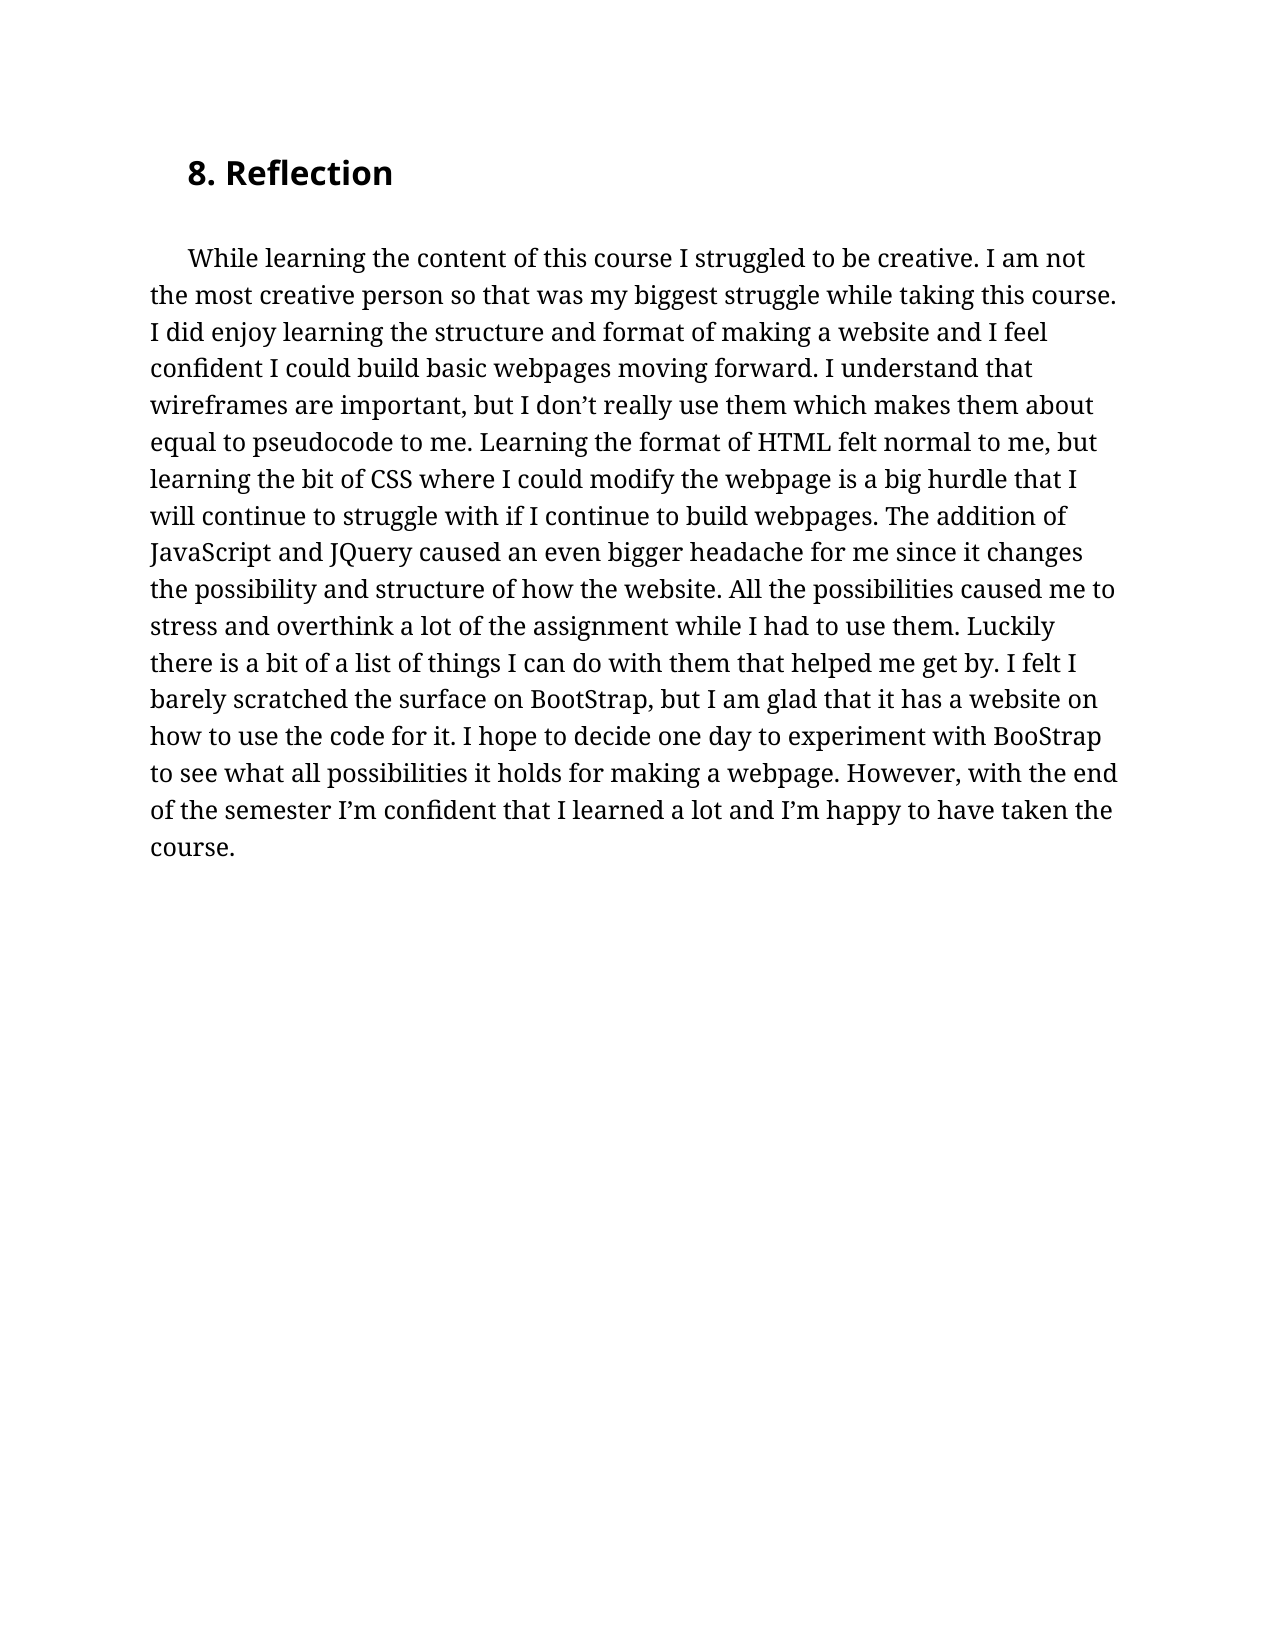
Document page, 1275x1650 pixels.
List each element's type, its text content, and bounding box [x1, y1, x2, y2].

text While learning the content of this course I struggled to be creative. I am not the most creative person so that was my biggest struggle while taking this course. I did enjoy learning the structure and format of making a website and I feel confident I could build basic webpages moving forward. I understand that wireframes are important, but I don’t really use them which makes them about equal to pseudocode to me. Learning the format of HTML felt normal to me, but learning the bit of CSS where I could modify the webpage is a big hurdle that I will continue to struggle with if I continue to build webpages. The addition of JavaScript and JQuery caused an even bigger headache for me since it changes the possibility and structure of how the website. All the possibilities caused me to stress and overthink a lot of the assignment while I had to use them. Luckily there is a bit of a list of things I can do with them that helped me get by. I felt I barely scratched the surface on BootStrap, but I am glad that it has a website on how to use the code for it. I hope to decide one day to experiment with BooStrap to see what all possibilities it holds for making a webpage. However, with the end of the semester I’m confident that I learned a lot and I’m happy to have taken the course. [150, 241, 1125, 863]
subtitle Reflection [187, 150, 1125, 195]
